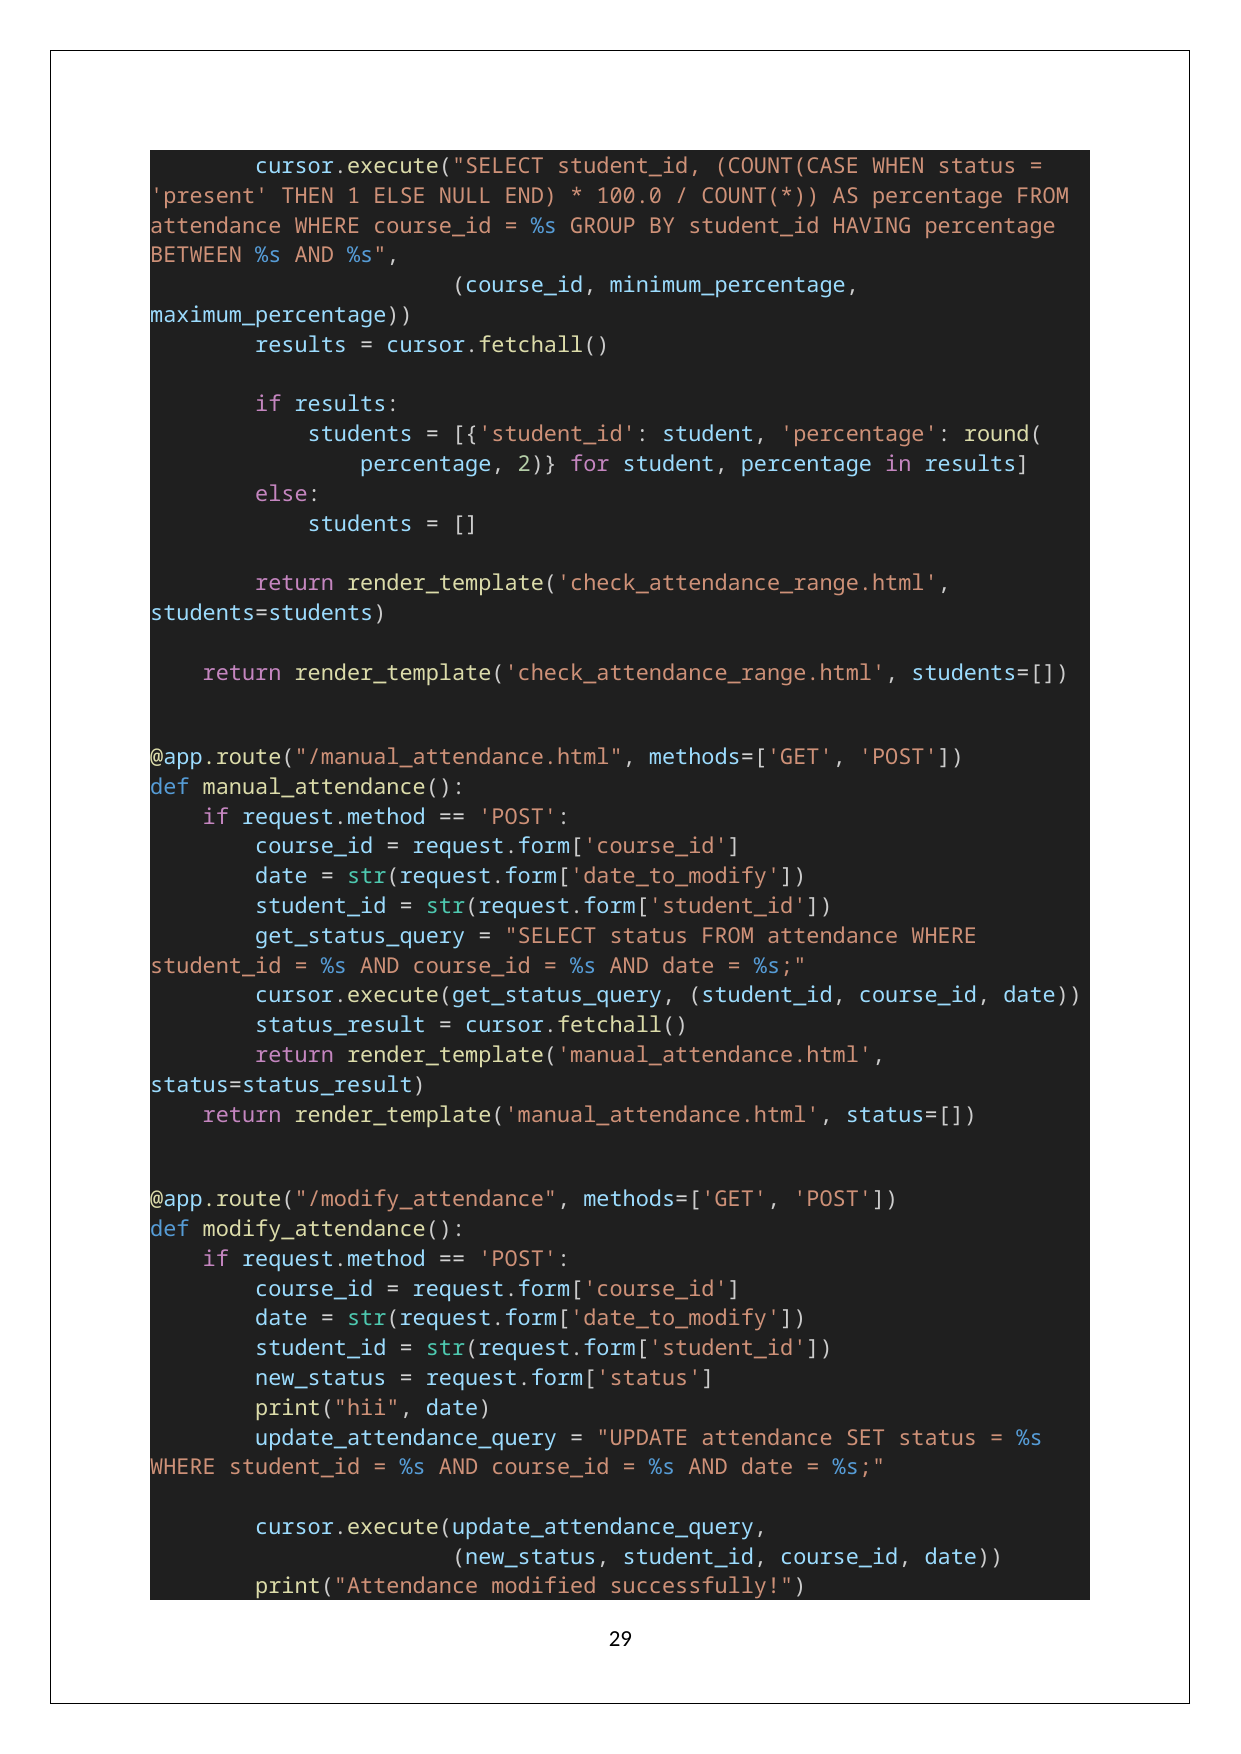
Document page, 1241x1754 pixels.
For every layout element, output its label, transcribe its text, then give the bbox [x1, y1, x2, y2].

text date = str(request.form['date_to_modify']) [150, 1302, 1090, 1332]
text new_status = request.form['status'] [150, 1362, 1090, 1392]
text print("hii", date) [150, 1392, 1090, 1421]
text percentage, 2)} for student, percentage in results] [150, 448, 1090, 478]
text students = [{'student_id': student, 'percentage': round( [150, 418, 1090, 448]
text status_result = cursor.fetchall() [150, 1009, 1090, 1039]
text cursor.execute("SELECT student_id, (COUNT(CASE WHEN status = 'present' THEN 1 ELSE NULL END) * 100.0 / COUNT(*)) AS percentage FROM attendance WHERE course_id = %s GROUP BY student_id HAVING percentage BETWEEN %s AND %s", [150, 150, 1090, 269]
text cursor.execute(update_attendance_query, [150, 1511, 1090, 1541]
text if request.method == 'POST': [150, 1243, 1090, 1272]
text return render_template('manual_attendance.html', status=[]) [150, 1098, 1090, 1128]
text course_id = request.form['course_id'] [150, 1272, 1090, 1302]
text return render_template('check_attendance_range.html', students=[]) [150, 656, 1090, 686]
text students = [] [150, 507, 1090, 537]
text (course_id, minimum_percentage, maximum_percentage)) [150, 269, 1090, 329]
text student_id = str(request.form['student_id']) [150, 1332, 1090, 1362]
text def manual_attendance(): [150, 771, 1090, 801]
text if results: [150, 388, 1090, 418]
text cursor.execute(get_status_query, (student_id, course_id, date)) [150, 979, 1090, 1009]
text update_attendance_query = "UPDATE attendance SET status = %s WHERE student_id = %s AND course_id = %s AND date = %s;" [150, 1421, 1090, 1481]
text else: [150, 478, 1090, 507]
text def modify_attendance(): [150, 1213, 1090, 1243]
text date = str(request.form['date_to_modify']) [150, 860, 1090, 890]
text results = cursor.fetchall() [150, 329, 1090, 358]
text if request.method == 'POST': [150, 801, 1090, 830]
text @app.route("/modify_attendance", methods=['GET', 'POST']) [150, 1183, 1090, 1213]
text student_id = str(request.form['student_id']) [150, 890, 1090, 920]
text return render_template('manual_attendance.html', status=status_result) [150, 1039, 1090, 1098]
text (new_status, student_id, course_id, date)) [150, 1541, 1090, 1570]
text @app.route("/manual_attendance.html", methods=['GET', 'POST']) [150, 741, 1090, 771]
text course_id = request.form['course_id'] [150, 830, 1090, 860]
text get_status_query = "SELECT status FROM attendance WHERE student_id = %s AND course_id = %s AND date = %s;" [150, 920, 1090, 979]
text return render_template('check_attendance_range.html', students=students) [150, 567, 1090, 627]
text print("Attendance modified successfully!") [150, 1570, 1090, 1600]
